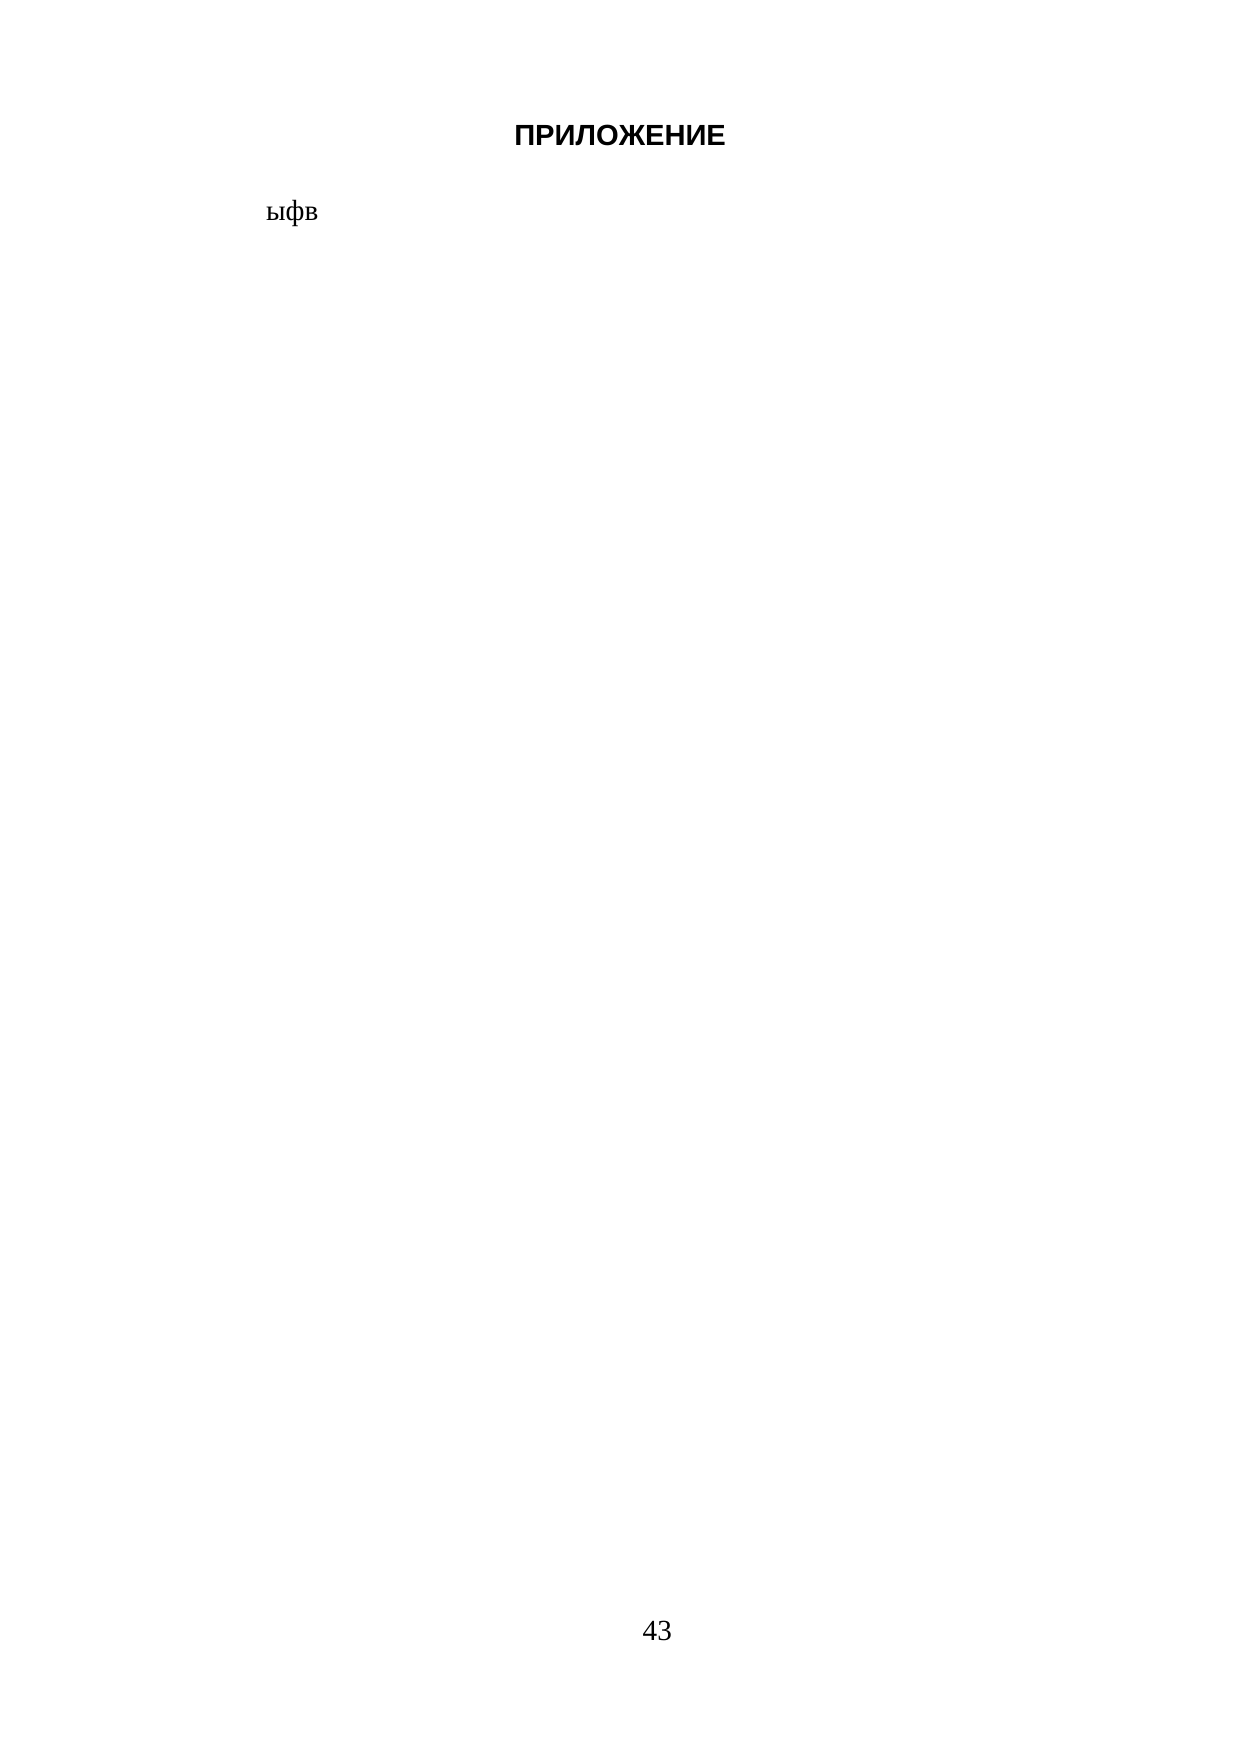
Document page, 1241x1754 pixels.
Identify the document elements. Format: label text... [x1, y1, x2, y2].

list ыфв [266, 193, 1092, 227]
subtitle ПРИЛОЖЕНИЕ [148, 118, 1092, 152]
